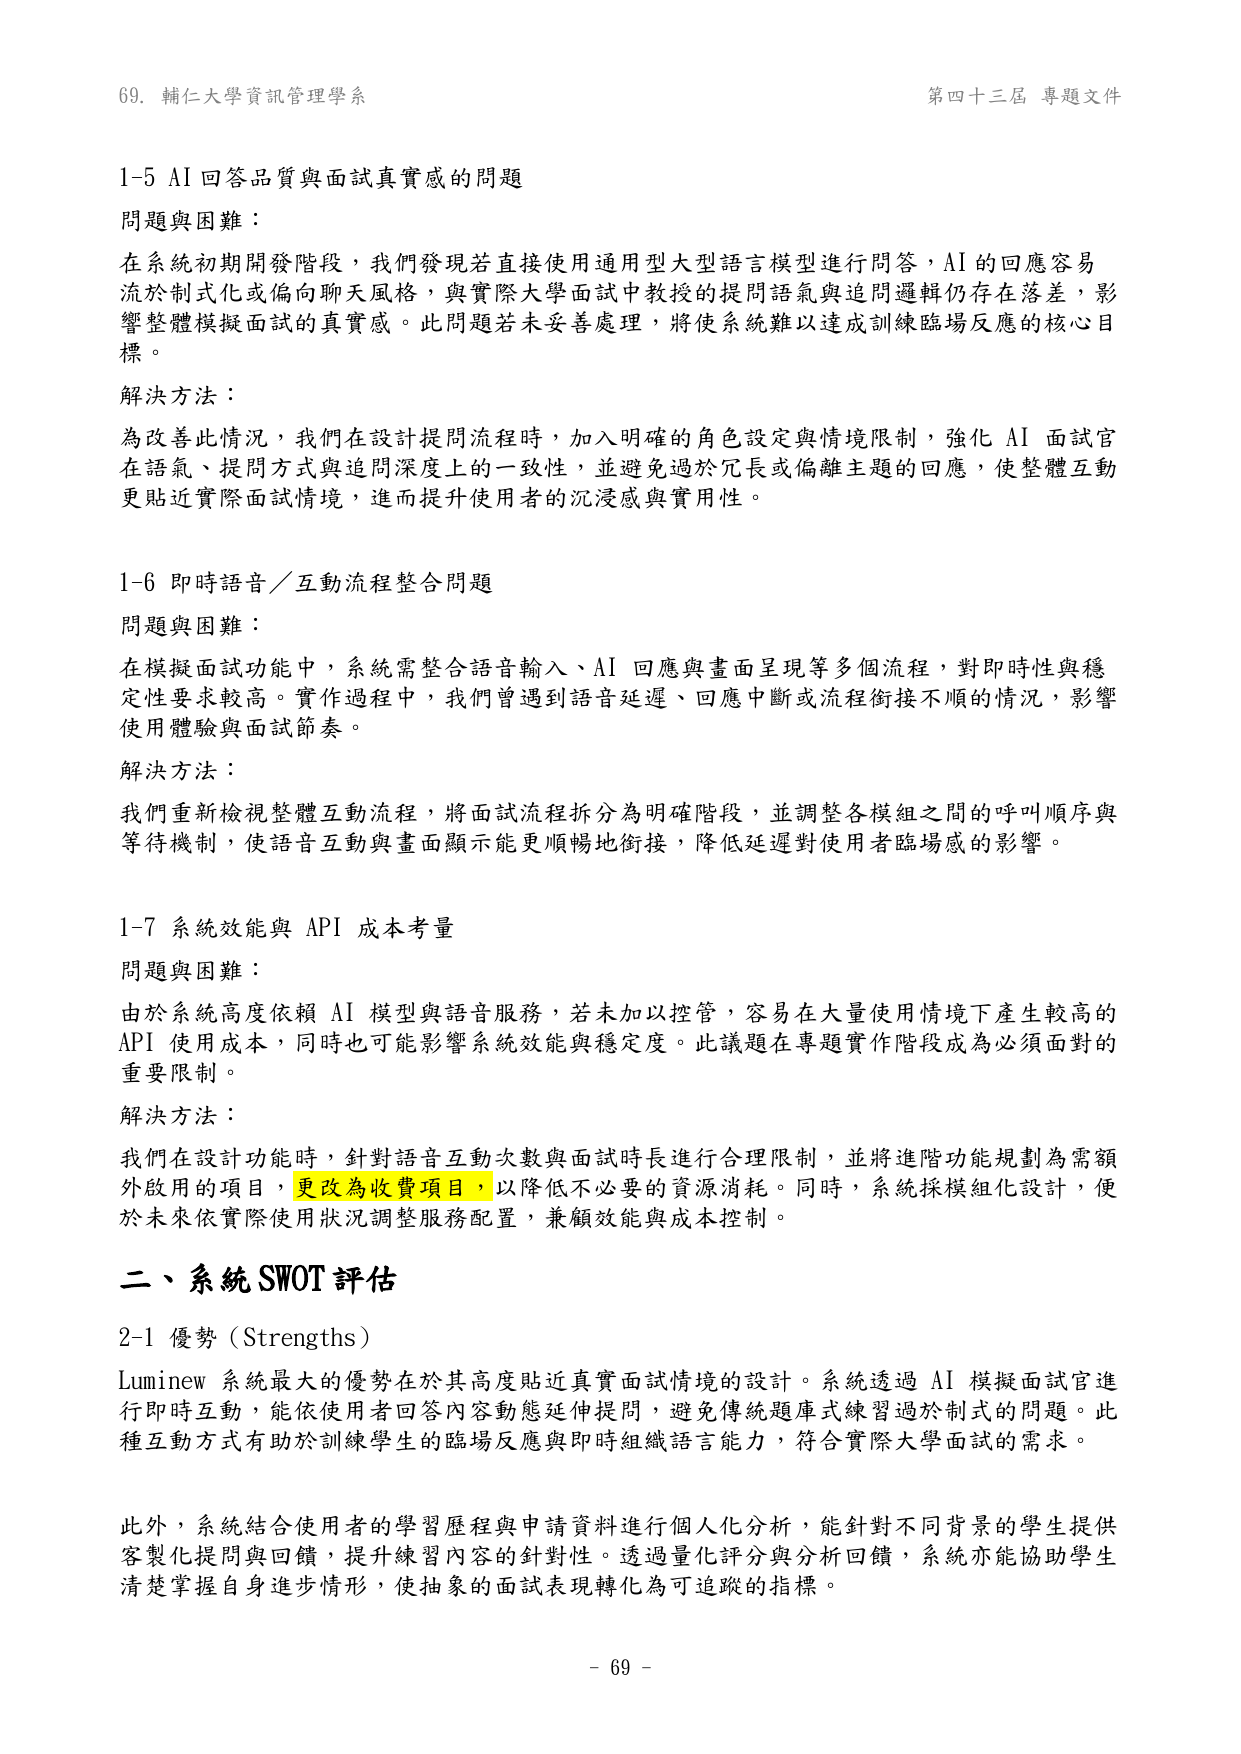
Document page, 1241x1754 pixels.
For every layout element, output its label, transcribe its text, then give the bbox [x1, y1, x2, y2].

text 解決方法： [118, 1098, 1122, 1128]
text 解決方法： [118, 378, 1122, 408]
text 解決方法： [118, 753, 1122, 783]
subtitle 1-7 系統效能與 API 成本考量 [118, 911, 1122, 941]
text 為改善此情況，我們在設計提問流程時，加入明確的角色設定與情境限制，強化 AI 面試官在語氣、提問方式與追問深度上的一致性，並避免過於冗長或偏離主題的回應，使整體互動更貼近實際面試情境，進而提升使用者的沉浸感與實用性。 [118, 421, 1122, 511]
text 問題與困難： [118, 953, 1122, 983]
text 由於系統高度依賴 AI 模型與語音服務，若未加以控管，容易在大量使用情境下產生較高的 API 使用成本，同時也可能影響系統效能與穩定度。此議題在專題實作階段成為必須面對的重要限制。 [118, 996, 1122, 1086]
text 此外，系統結合使用者的學習歷程與申請資料進行個人化分析，能針對不同背景的學生提供客製化提問與回饋，提升練習內容的針對性。透過量化評分與分析回饋，系統亦能協助學生清楚掌握自身進步情形，使抽象的面試表現轉化為可追蹤的指標。 [118, 1508, 1122, 1598]
text 我們重新檢視整體互動流程，將面試流程拆分為明確階段，並調整各模組之間的呼叫順序與等待機制，使語音互動與畫面顯示能更順暢地銜接，降低延遲對使用者臨場感的影響。 [118, 796, 1122, 856]
text 問題與困難： [118, 203, 1122, 233]
subtitle 2-1 優勢（Strengths） [118, 1321, 1122, 1351]
text 我們在設計功能時，針對語音互動次數與面試時長進行合理限制，並將進階功能規劃為需額外啟用的項目，更改為收費項目，以降低不必要的資源消耗。同時，系統採模組化設計，便於未來依實際使用狀況調整服務配置，兼顧效能與成本控制。 [118, 1141, 1122, 1231]
text 問題與困難： [118, 608, 1122, 638]
subtitle 二、系統SWOT評估 [118, 1256, 1122, 1296]
text 在模擬面試功能中，系統需整合語音輸入、AI 回應與畫面呈現等多個流程，對即時性與穩定性要求較高。實作過程中，我們曾遇到語音延遲、回應中斷或流程銜接不順的情況，影響使用體驗與面試節奏。 [118, 651, 1122, 741]
text 在系統初期開發階段，我們發現若直接使用通用型大型語言模型進行問答，AI的回應容易流於制式化或偏向聊天風格，與實際大學面試中教授的提問語氣與追問邏輯仍存在落差，影響整體模擬面試的真實感。此問題若未妥善處理，將使系統難以達成訓練臨場反應的核心目標。 [118, 246, 1122, 366]
text Luminew 系統最大的優勢在於其高度貼近真實面試情境的設計。系統透過 AI 模擬面試官進行即時互動，能依使用者回答內容動態延伸提問，避免傳統題庫式練習過於制式的問題。此種互動方式有助於訓練學生的臨場反應與即時組織語言能力，符合實際大學面試的需求。 [118, 1363, 1122, 1453]
subtitle 1-5 AI回答品質與面試真實感的問題 [118, 161, 1122, 191]
subtitle 1-6 即時語音／互動流程整合問題 [118, 566, 1122, 596]
